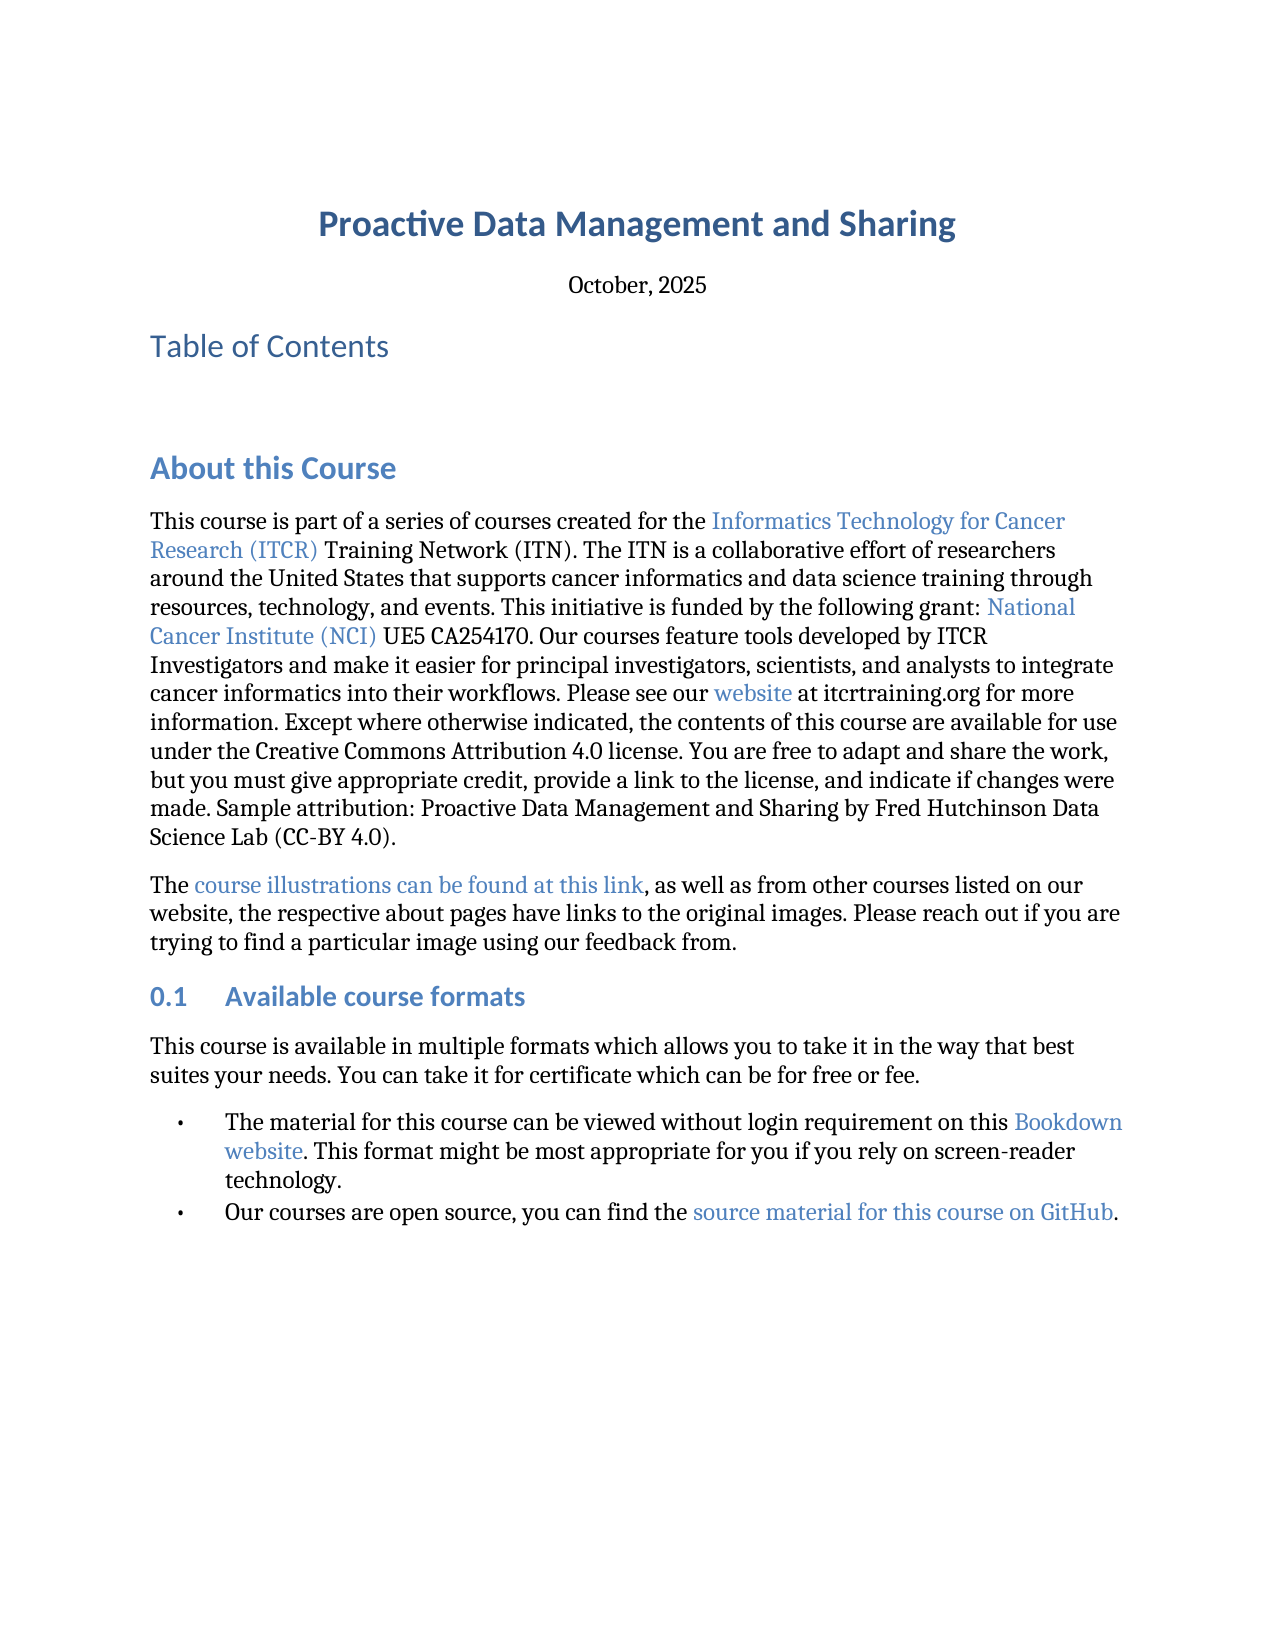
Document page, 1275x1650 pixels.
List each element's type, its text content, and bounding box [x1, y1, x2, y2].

title Proactive Data Management and Sharing [150, 200, 1125, 246]
list The material for this course can be viewed without login requirement on this Bookdown website. This format might be most appropriate for you if you rely on screen-reader technology. [175, 1108, 1125, 1194]
subtitle About this Course [150, 447, 1125, 488]
list Our courses are open source, you can find the source material for this course on GitHub. [175, 1198, 1125, 1227]
text This course is part of a series of courses created for the Informatics Technology for Cancer Research (ITCR) Training Network (ITN). The ITN is a collaborative effort of researchers around the United States that supports cancer informatics and data science training through resources, technology, and events. This initiative is funded by the following grant: National Cancer Institute (NCI) UE5 CA254170. Our courses feature tools developed by ITCR Investigators and make it easier for principal investigators, scientists, and analysts to integrate cancer informatics into their workflows. Please see our website at itcrtraining.org for more information. Except where otherwise indicated, the contents of this course are available for use under the Creative Commons Attribution 4.0 license. You are free to adapt and share the work, but you must give appropriate credit, provide a link to the license, and indicate if changes were made. Sample attribution: Proactive Data Management and Sharing by Fred Hutchinson Data Science Lab (CC-BY 4.0). [150, 507, 1125, 852]
text The course illustrations can be found at this link, as well as from other courses listed on our website, the respective about pages have links to the original images. Please reach out if you are trying to find a particular image using our feedback from. [150, 871, 1125, 957]
subtitle 0.1 Available course formats [150, 978, 1125, 1013]
text October, 2025 [150, 271, 1125, 299]
text This course is available in multiple formats which allows you to take it in the way that best suites your needs. You can take it for certificate which can be for free or fee. [150, 1032, 1125, 1089]
